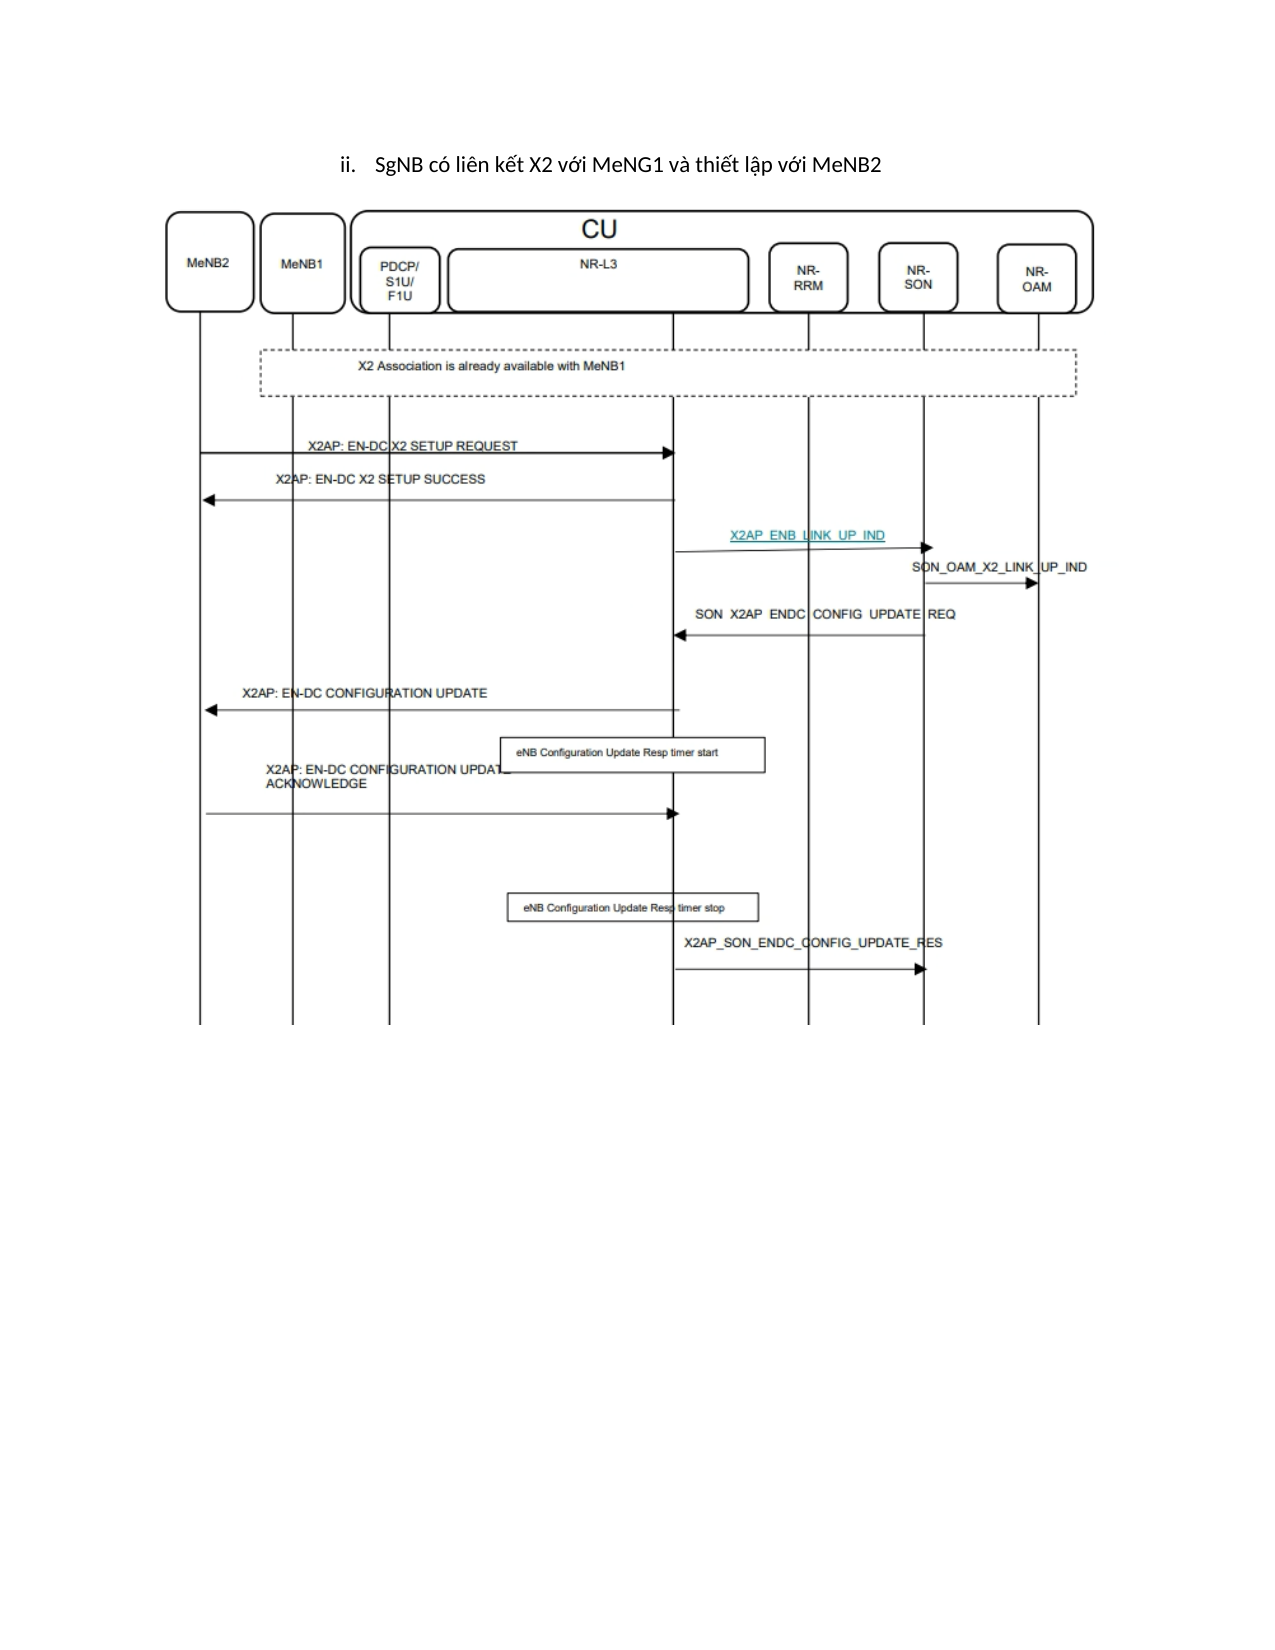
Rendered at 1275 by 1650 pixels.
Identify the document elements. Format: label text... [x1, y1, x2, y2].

picture [150, 196, 1125, 1025]
list SgNB có liên kết X2 với MeNG1 và thiết lập với MeNB2 [356, 150, 1125, 178]
